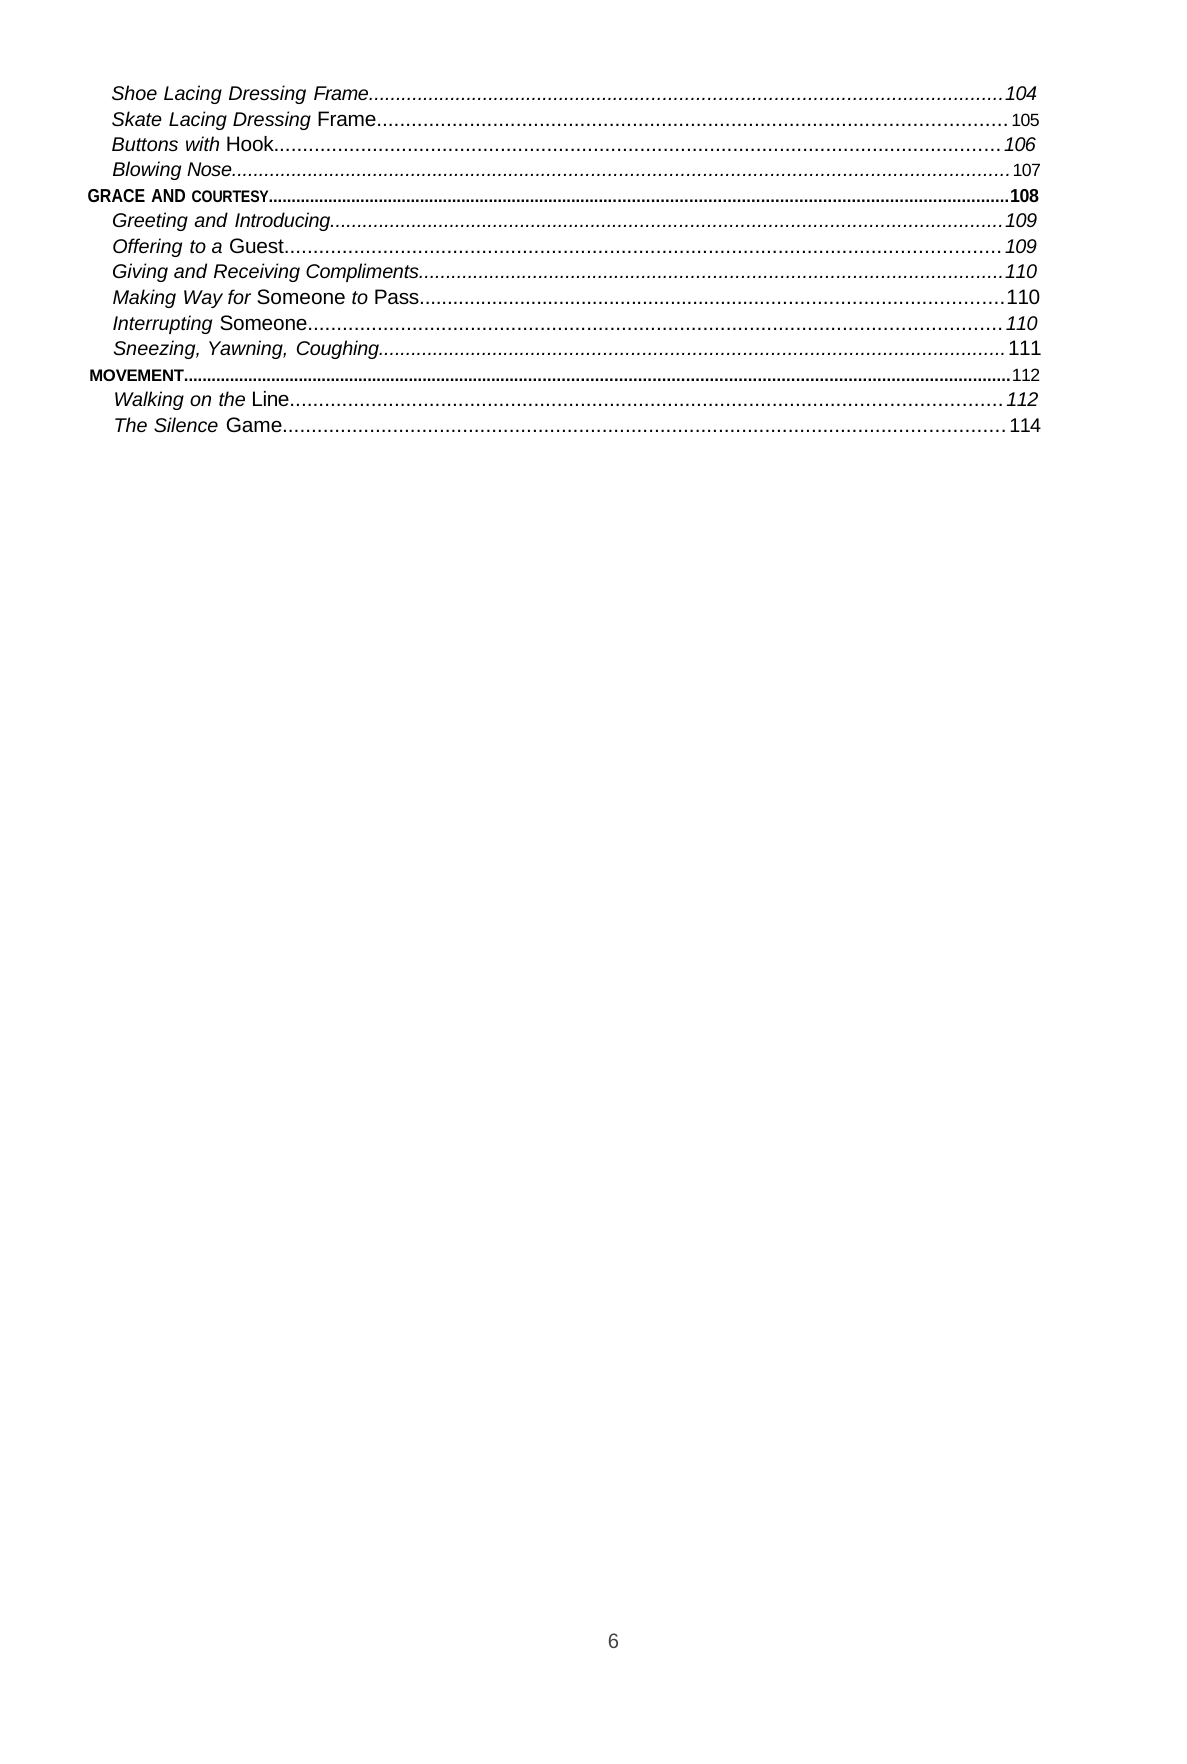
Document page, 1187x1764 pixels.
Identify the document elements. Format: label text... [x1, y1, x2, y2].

text Blowing Nose 107 [112, 158, 1111, 181]
text GRACE AND COURTESY 108 [87, 185, 1111, 206]
text Skate Lacing Dressing Frame 105 [111, 106, 1111, 130]
text MOVEMENT 112 [89, 364, 1111, 385]
text Interrupting Someone 110 [112, 310, 1111, 334]
text Walking on the Line 112 [113, 387, 1111, 411]
text Making Way for Someone to Pass.............................................................. 110 [112, 285, 1111, 309]
text Giving and Receiving Compliments 110 [112, 260, 1111, 283]
text Greeting and Introducing 109 [112, 209, 1111, 232]
text Buttons with Hook. 106 [111, 132, 1111, 156]
text Sneezing, Yawning, Coughing 111 [113, 336, 1111, 360]
text Offering to a Guest 109 [112, 234, 1111, 258]
text Shoe Lacing Dressing Frame 104 [111, 82, 1111, 104]
text The Silence Game 114 [113, 413, 1111, 437]
